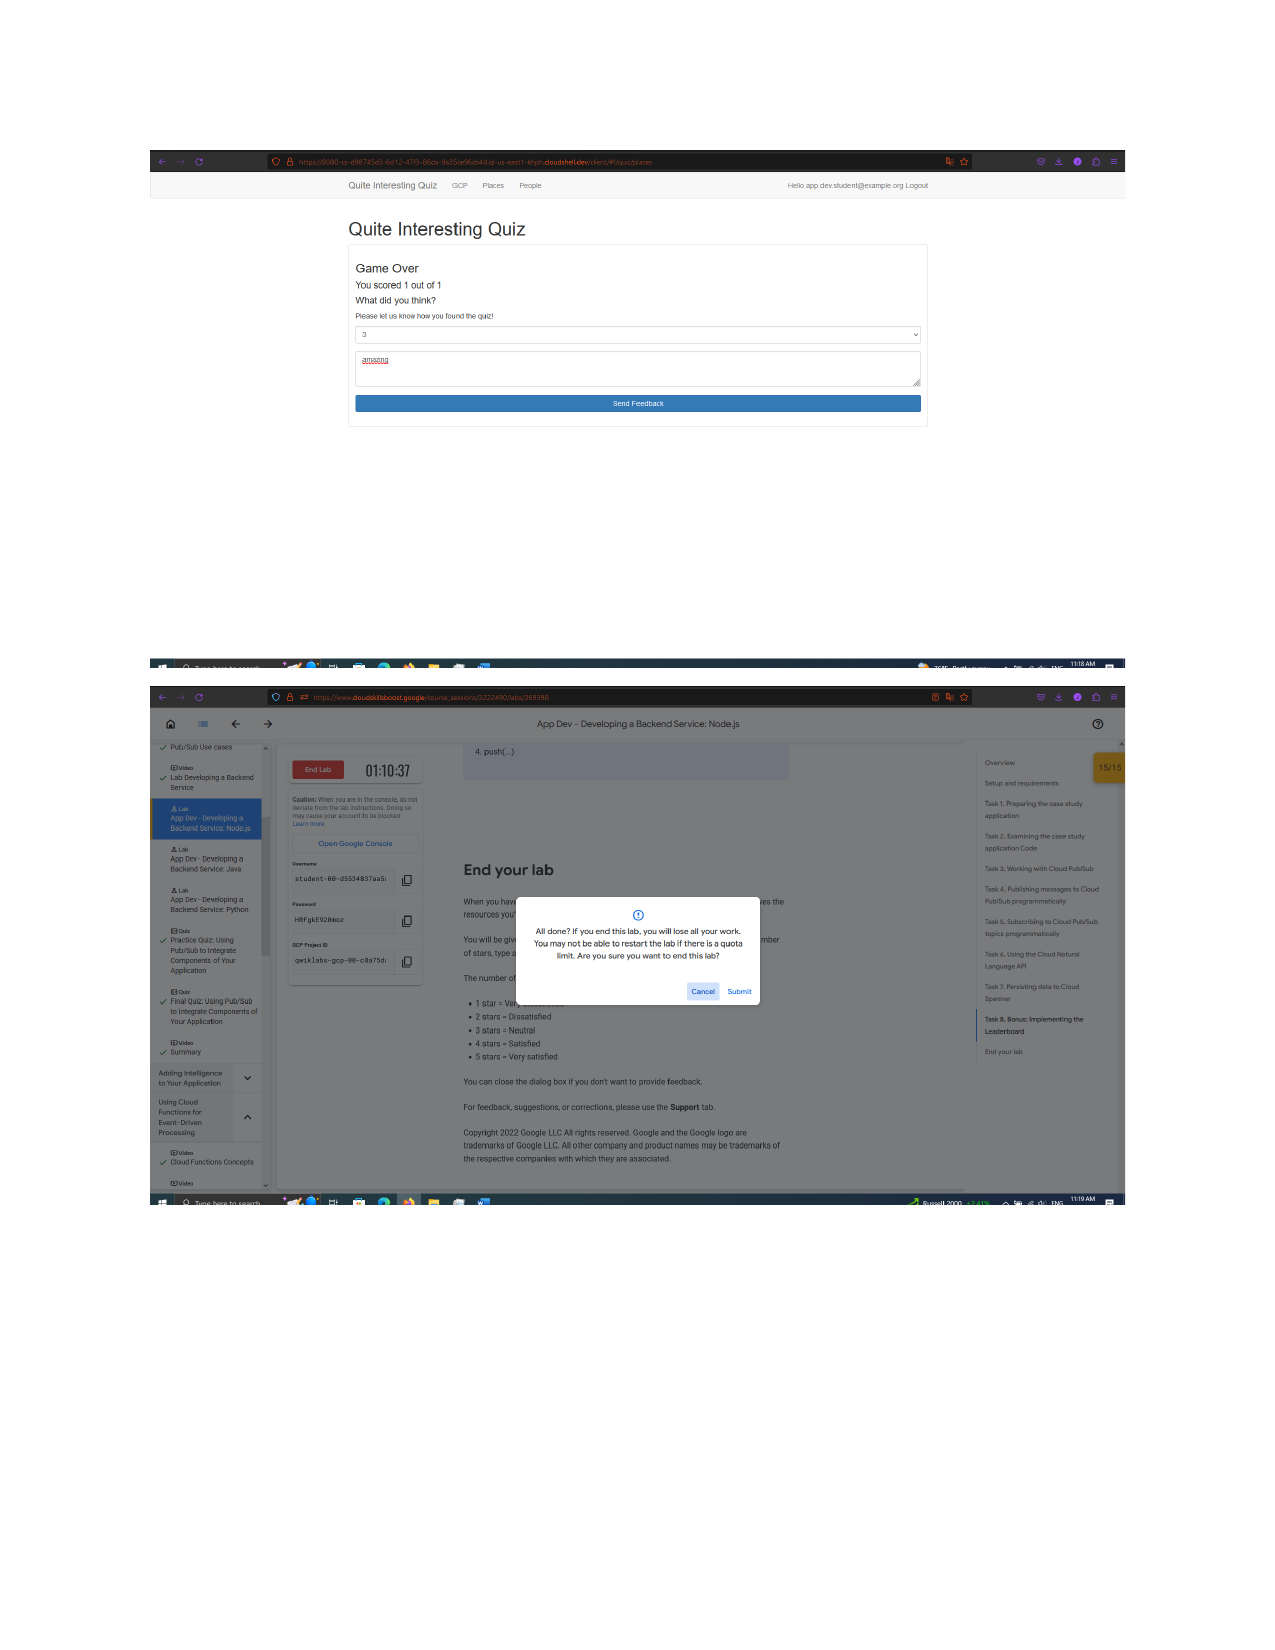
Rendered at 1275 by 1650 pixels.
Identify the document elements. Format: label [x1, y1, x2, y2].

picture [150, 150, 1125, 668]
picture [150, 686, 1125, 1205]
